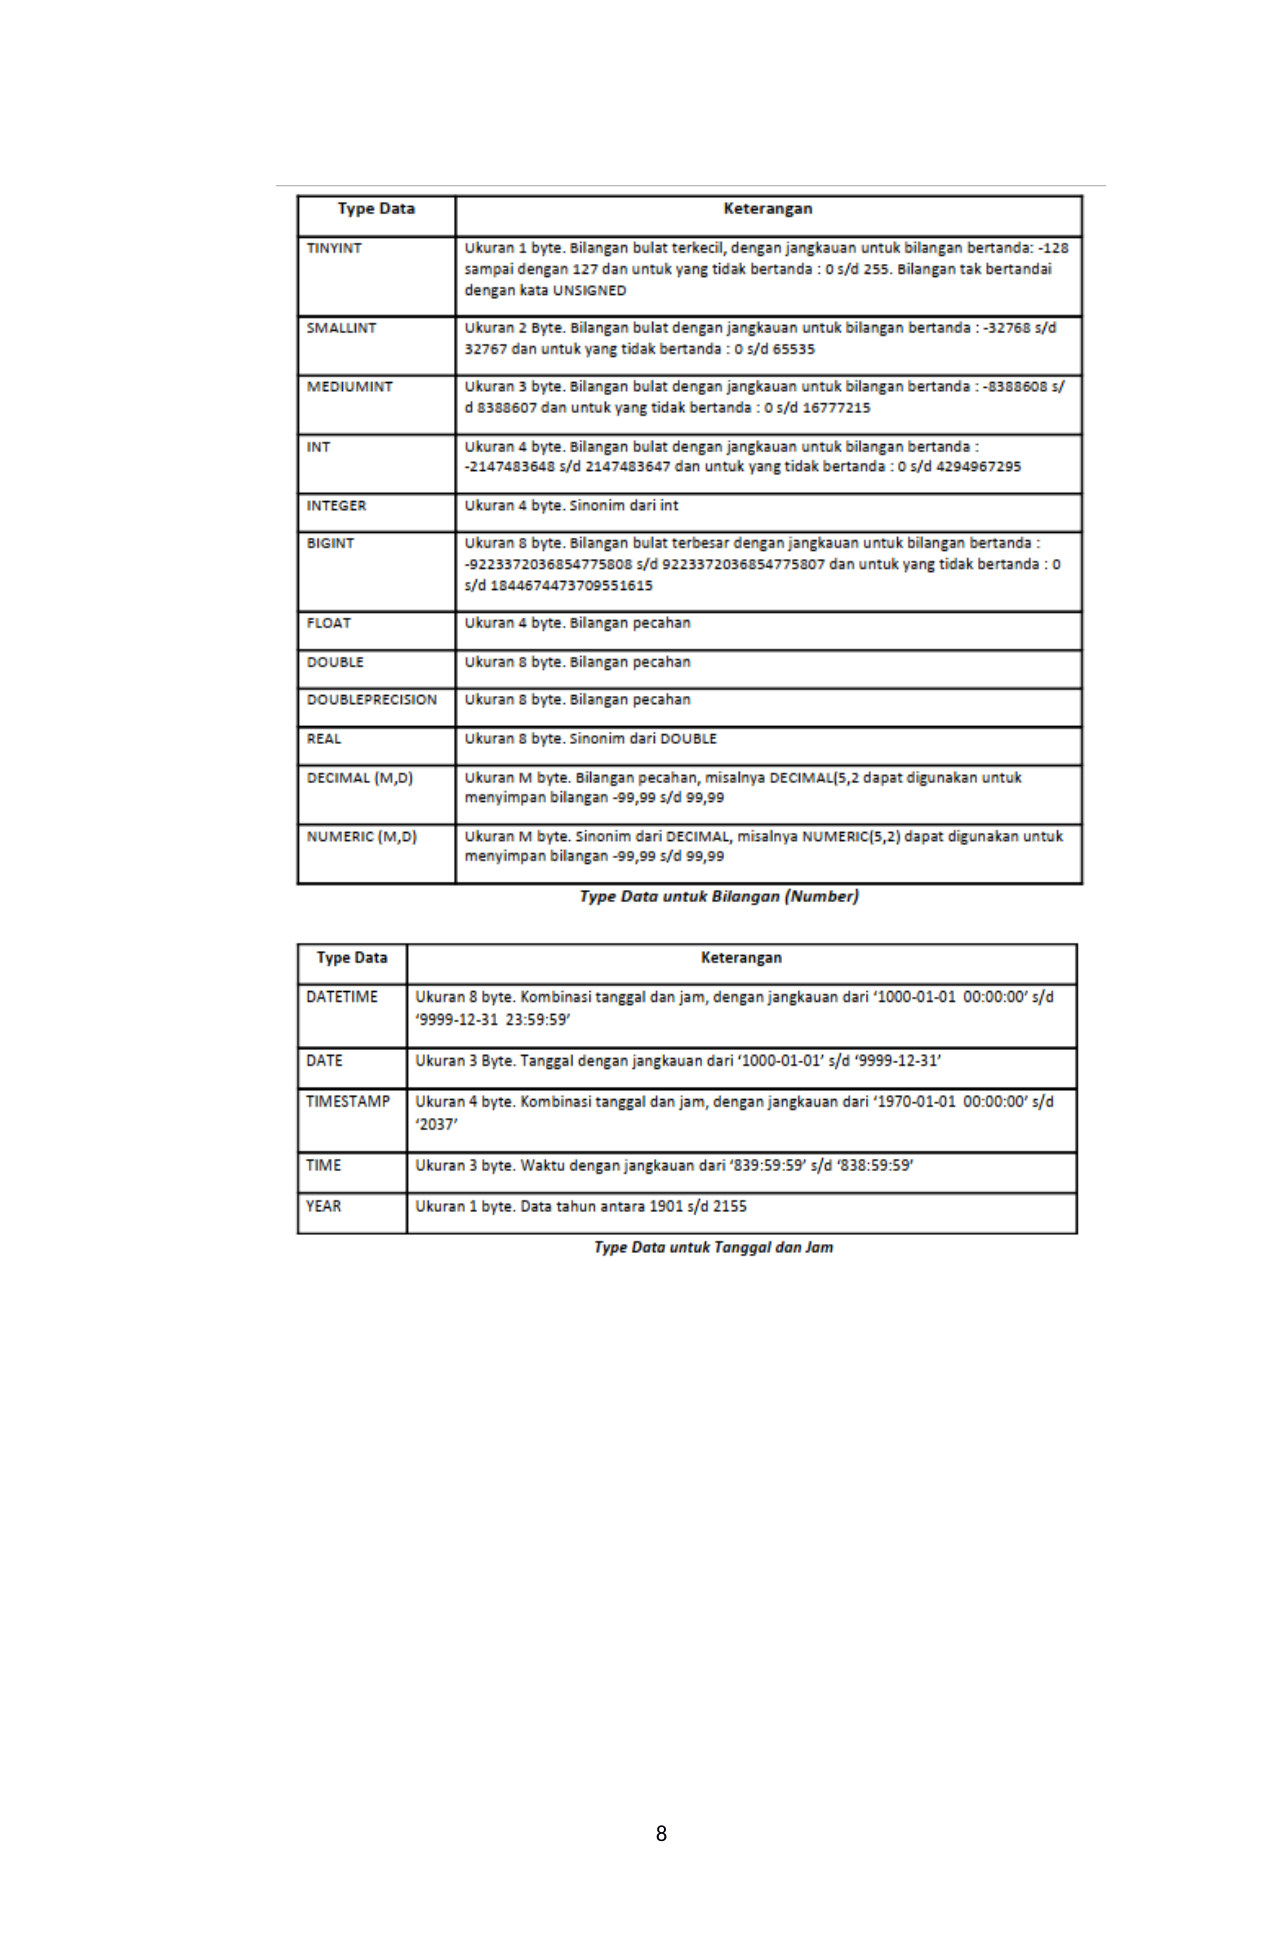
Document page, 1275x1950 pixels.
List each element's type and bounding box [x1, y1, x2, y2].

picture [276, 185, 1107, 915]
picture [285, 931, 1097, 1270]
